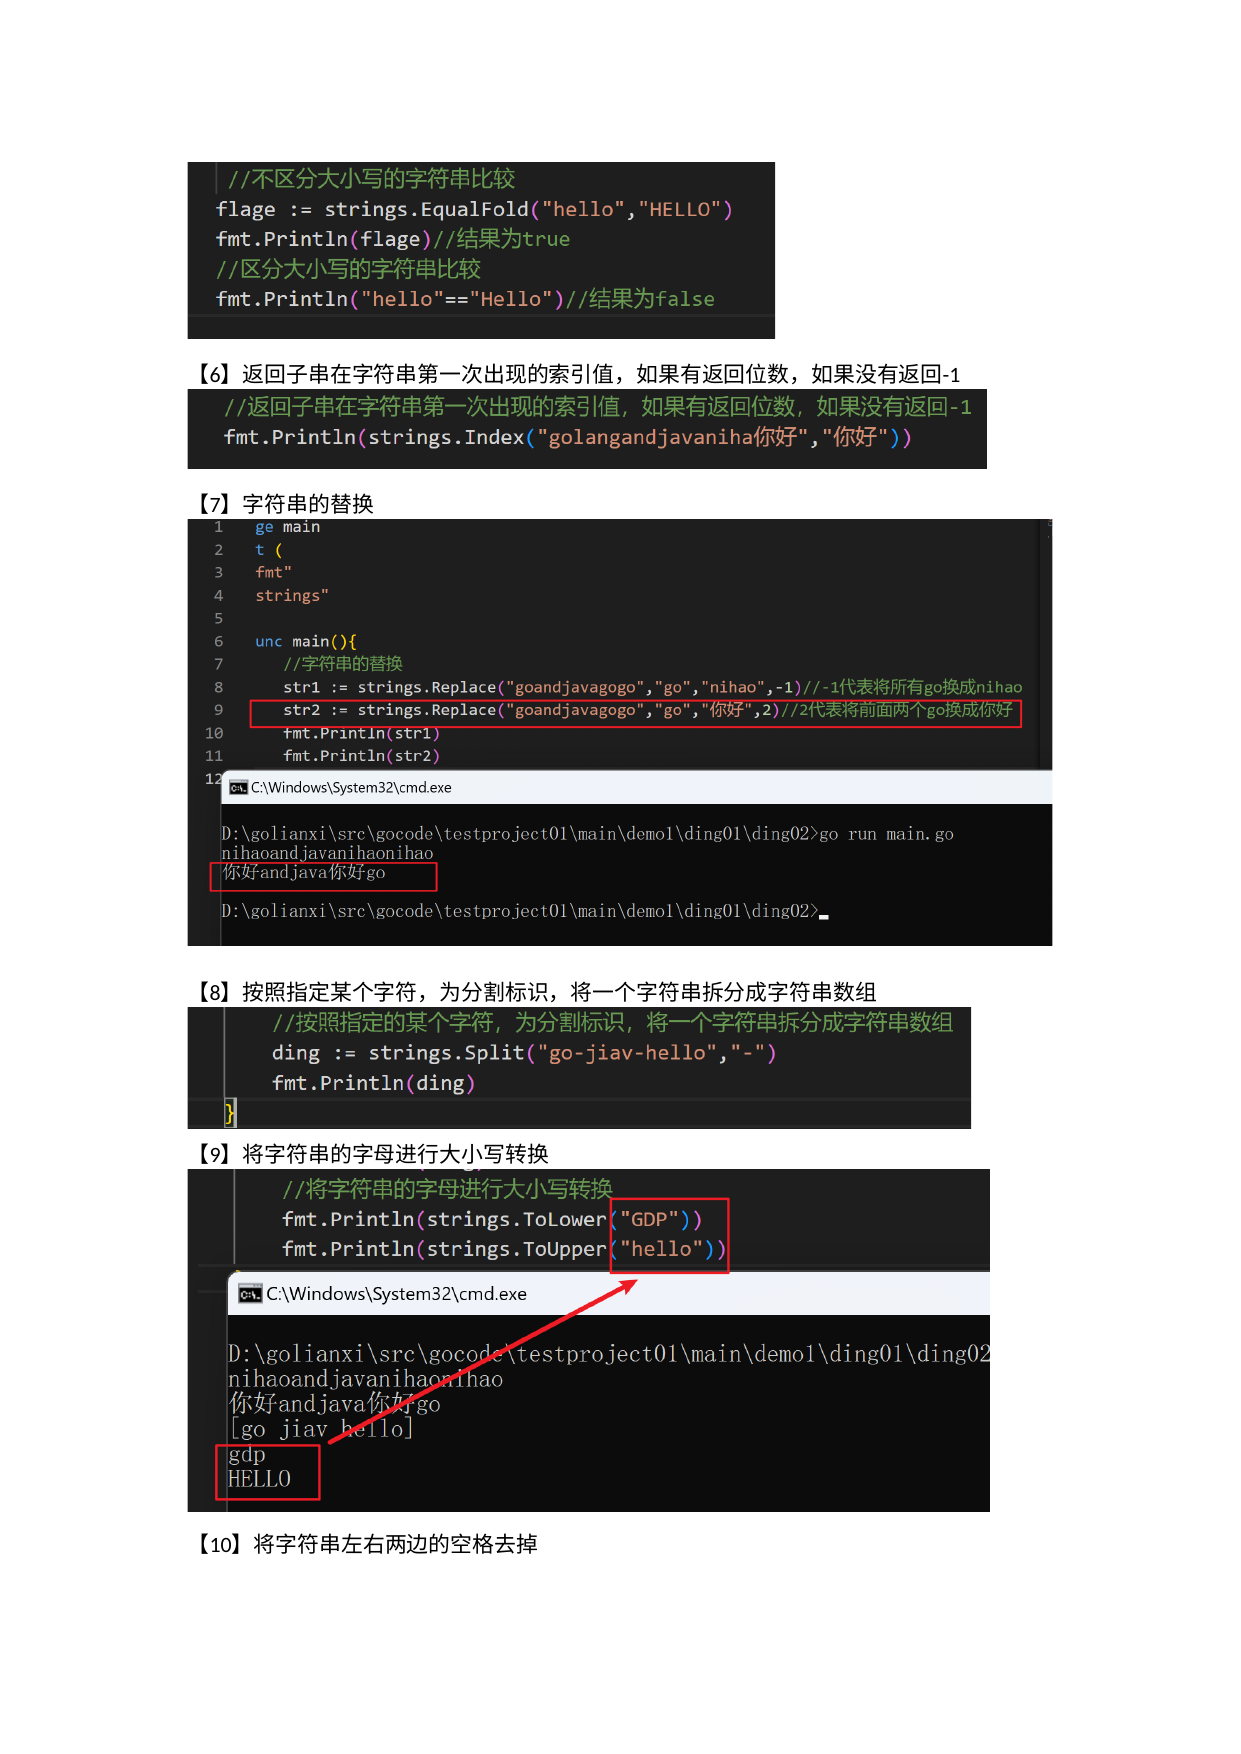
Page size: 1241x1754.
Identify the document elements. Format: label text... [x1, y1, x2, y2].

picture [187, 162, 775, 339]
list 【6】返回子串在字符串第一次出现的索引值，如果有返回位数，如果没有返回-1 [187, 357, 1053, 389]
list 【8】按照指定某个字符，为分割标识，将一个字符串拆分成字符串数组 [187, 974, 1053, 1007]
picture [187, 1169, 990, 1512]
list 【10】将字符串左右两边的空格去掉 [187, 1527, 1053, 1559]
list 【9】将字符串的字母进行大小写转换 [187, 1137, 1053, 1169]
picture [187, 1007, 972, 1129]
picture [187, 389, 987, 469]
list 【7】字符串的替换 [187, 487, 1053, 519]
picture [187, 519, 1053, 946]
